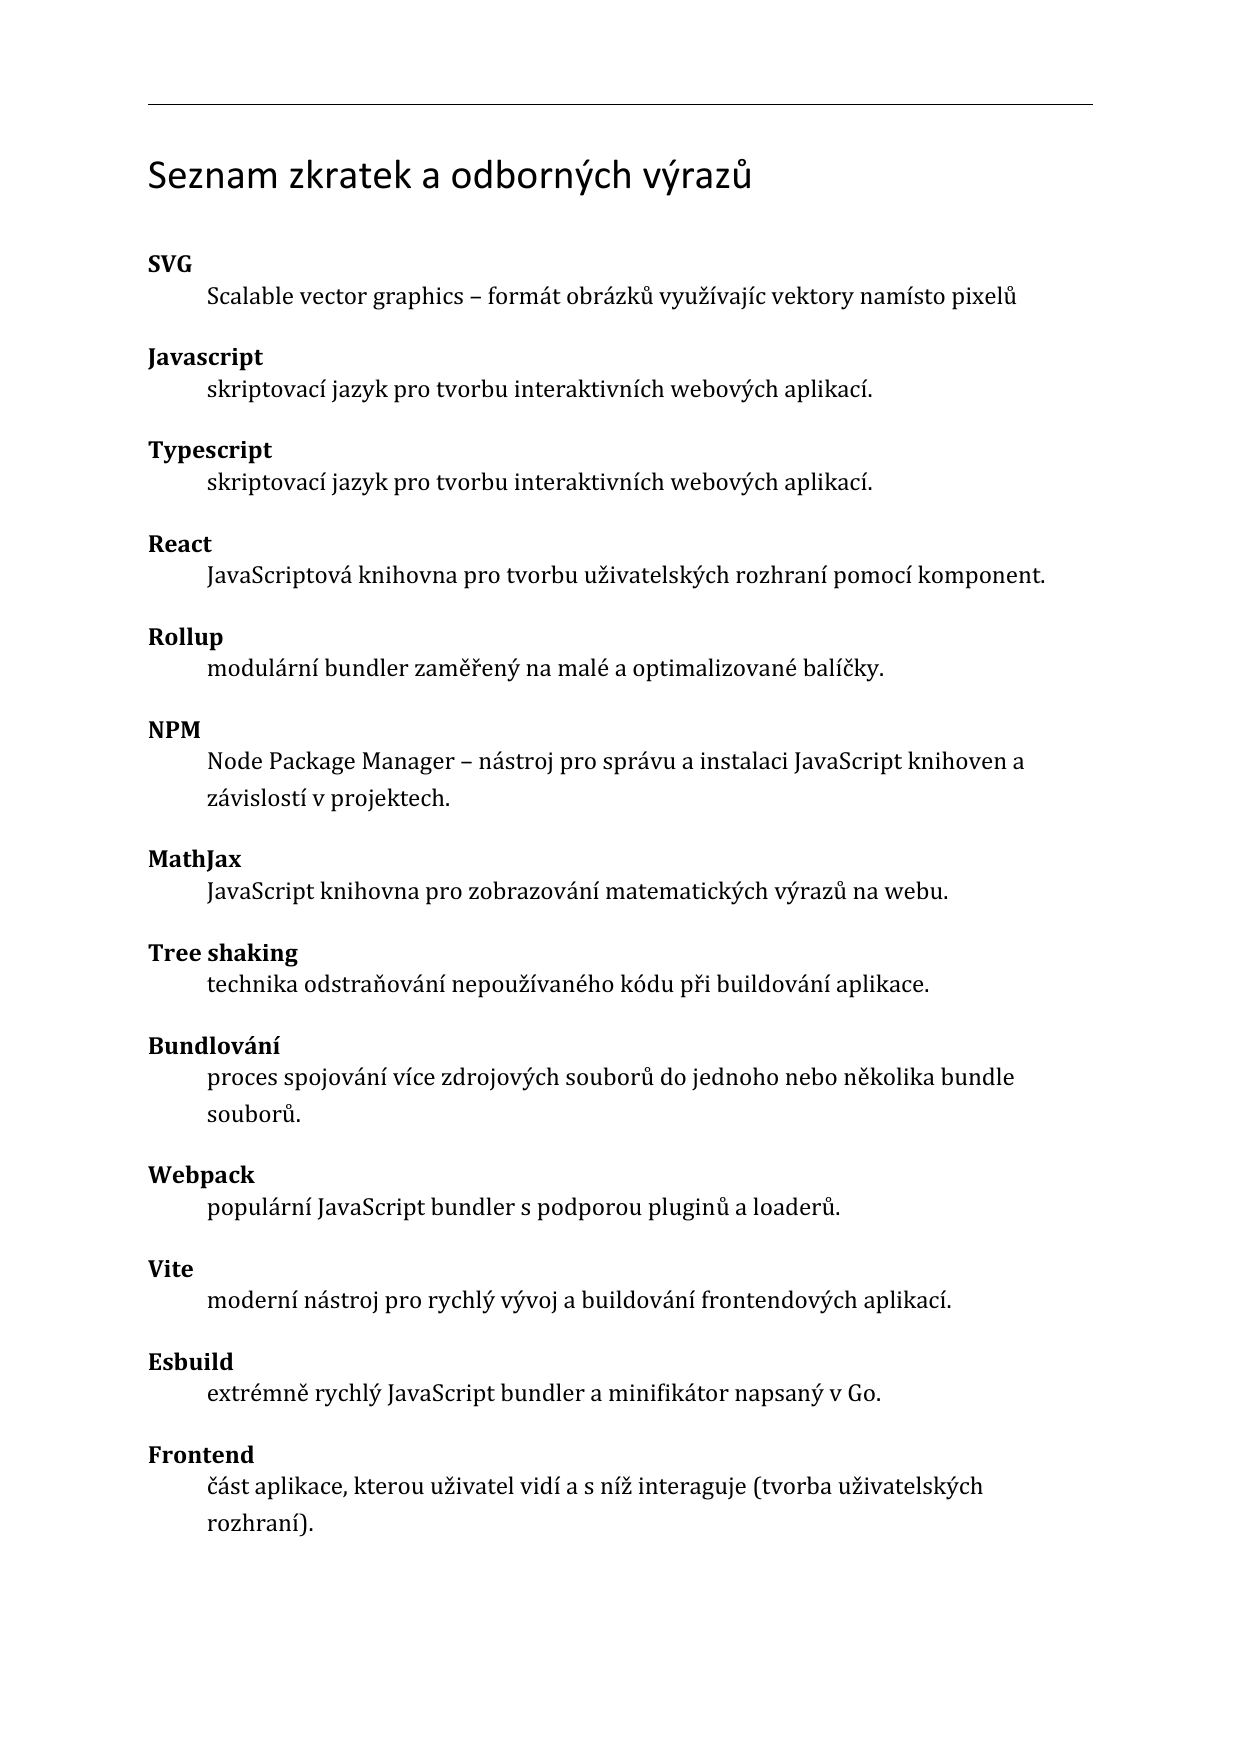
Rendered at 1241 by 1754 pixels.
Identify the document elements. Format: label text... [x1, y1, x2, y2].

text modulární bundler zaměřený na malé a optimalizované balíčky. [207, 653, 1093, 682]
text část aplikace, kterou uživatel vidí a s níž interaguje (tvorba uživatelských rozhraní). [207, 1471, 1093, 1537]
text React [148, 528, 1093, 557]
text extrémně rychlý JavaScript bundler a minifikátor napsaný v Go. [207, 1378, 1093, 1407]
text technika odstraňování nepoužívaného kódu při buildování aplikace. [207, 969, 1093, 998]
text skriptovací jazyk pro tvorbu interaktivních webových aplikací. [207, 373, 1093, 403]
text Esbuild [148, 1346, 1093, 1376]
text Seznam zkratek a odborných výrazů [148, 148, 1093, 198]
text JavaScriptová knihovna pro tvorbu uživatelských rozhraní pomocí komponent. [207, 560, 1093, 589]
text Frontend [148, 1439, 1093, 1469]
text proces spojování více zdrojových souborů do jednoho nebo několika bundle souborů. [207, 1062, 1093, 1128]
text Tree shaking [148, 937, 1093, 967]
text Webpack [148, 1160, 1093, 1189]
text MathJax [148, 844, 1093, 873]
text skriptovací jazyk pro tvorbu interaktivních webových aplikací. [207, 467, 1093, 496]
text Rollup [148, 621, 1093, 651]
text Bundlování [148, 1030, 1093, 1060]
text Javascript [148, 342, 1093, 371]
text Scalable vector graphics – formát obrázků využívajíc vektory namísto pixelů [207, 280, 1093, 310]
text Node Package Manager – nástroj pro správu a instalaci JavaScript knihoven a závislostí v projektech. [207, 746, 1093, 812]
text SVG [148, 249, 1093, 278]
text JavaScript knihovna pro zobrazování matematických výrazů na webu. [207, 876, 1093, 905]
text populární JavaScript bundler s podporou pluginů a loaderů. [207, 1192, 1093, 1221]
text Typescript [148, 435, 1093, 464]
text Vite [148, 1253, 1093, 1282]
text moderní nástroj pro rychlý vývoj a buildování frontendových aplikací. [207, 1285, 1093, 1314]
text NPM [148, 714, 1093, 744]
